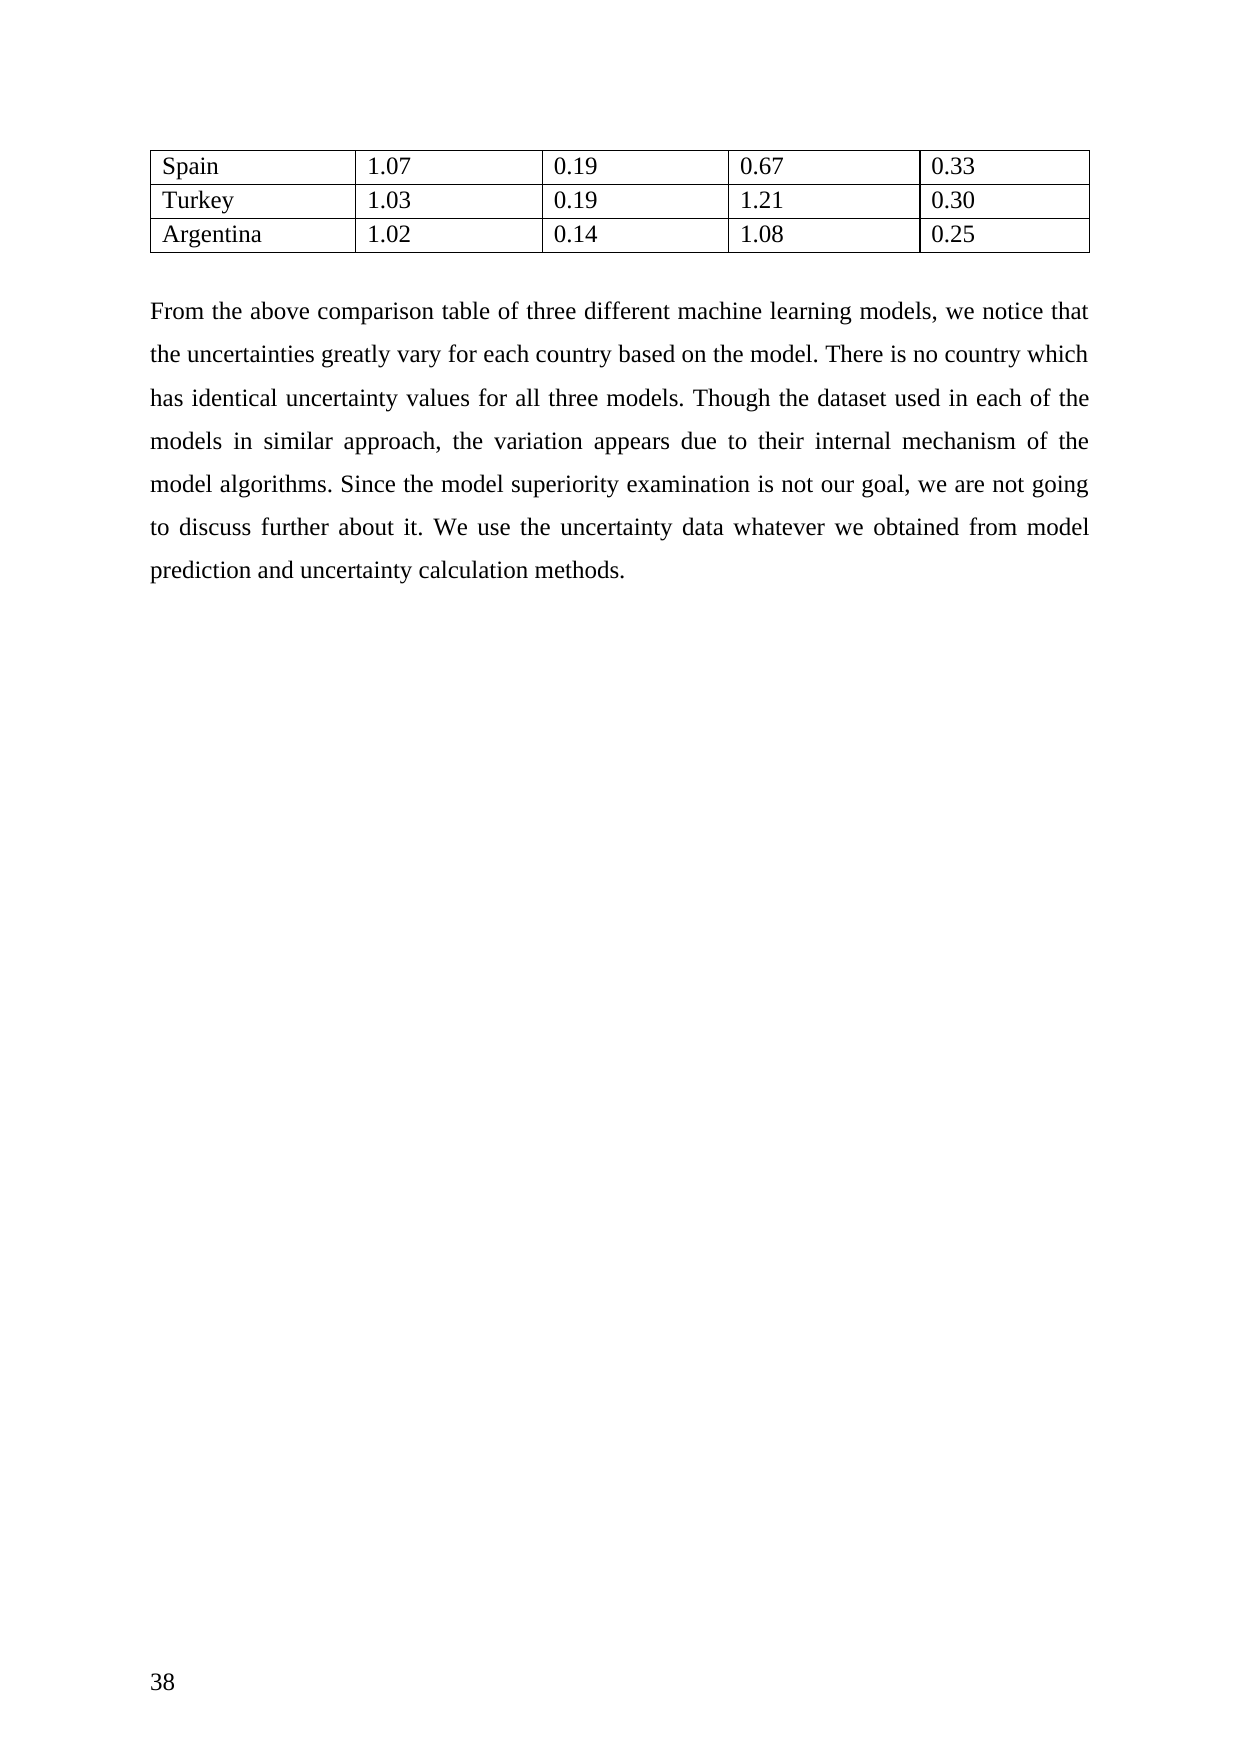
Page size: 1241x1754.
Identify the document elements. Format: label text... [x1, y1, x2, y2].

table_cell 1.21 [729, 185, 919, 218]
table_cell 0.14 [543, 219, 728, 252]
table_cell 1.07 [356, 151, 542, 184]
table_cell 0.30 [921, 185, 1089, 218]
table_cell 1.03 [356, 185, 542, 218]
table_cell 0.33 [921, 151, 1089, 184]
table_cell Spain [151, 151, 355, 184]
table_cell Argentina [151, 219, 355, 252]
text From the above comparison table of three different machine learning models, we notice that the uncertainties greatly vary for each country based on the model. There is no country which has identical uncertainty values for all three models. Though the dataset used in each of the models in similar approach, the variation appears due to their internal mechanism of the model algorithms. Since the model superiority examination is not our goal, we are not going to discuss further about it. We use the uncertainty data whatever we obtained from model prediction and uncertainty calculation methods. [150, 296, 1090, 584]
table_cell 1.02 [356, 219, 542, 252]
table_cell 0.19 [543, 151, 728, 184]
table_cell 0.19 [543, 185, 728, 218]
table_cell 0.25 [921, 219, 1089, 252]
table_cell Turkey [151, 185, 355, 218]
table_cell 1.08 [729, 219, 919, 252]
table_cell 0.67 [729, 151, 919, 184]
